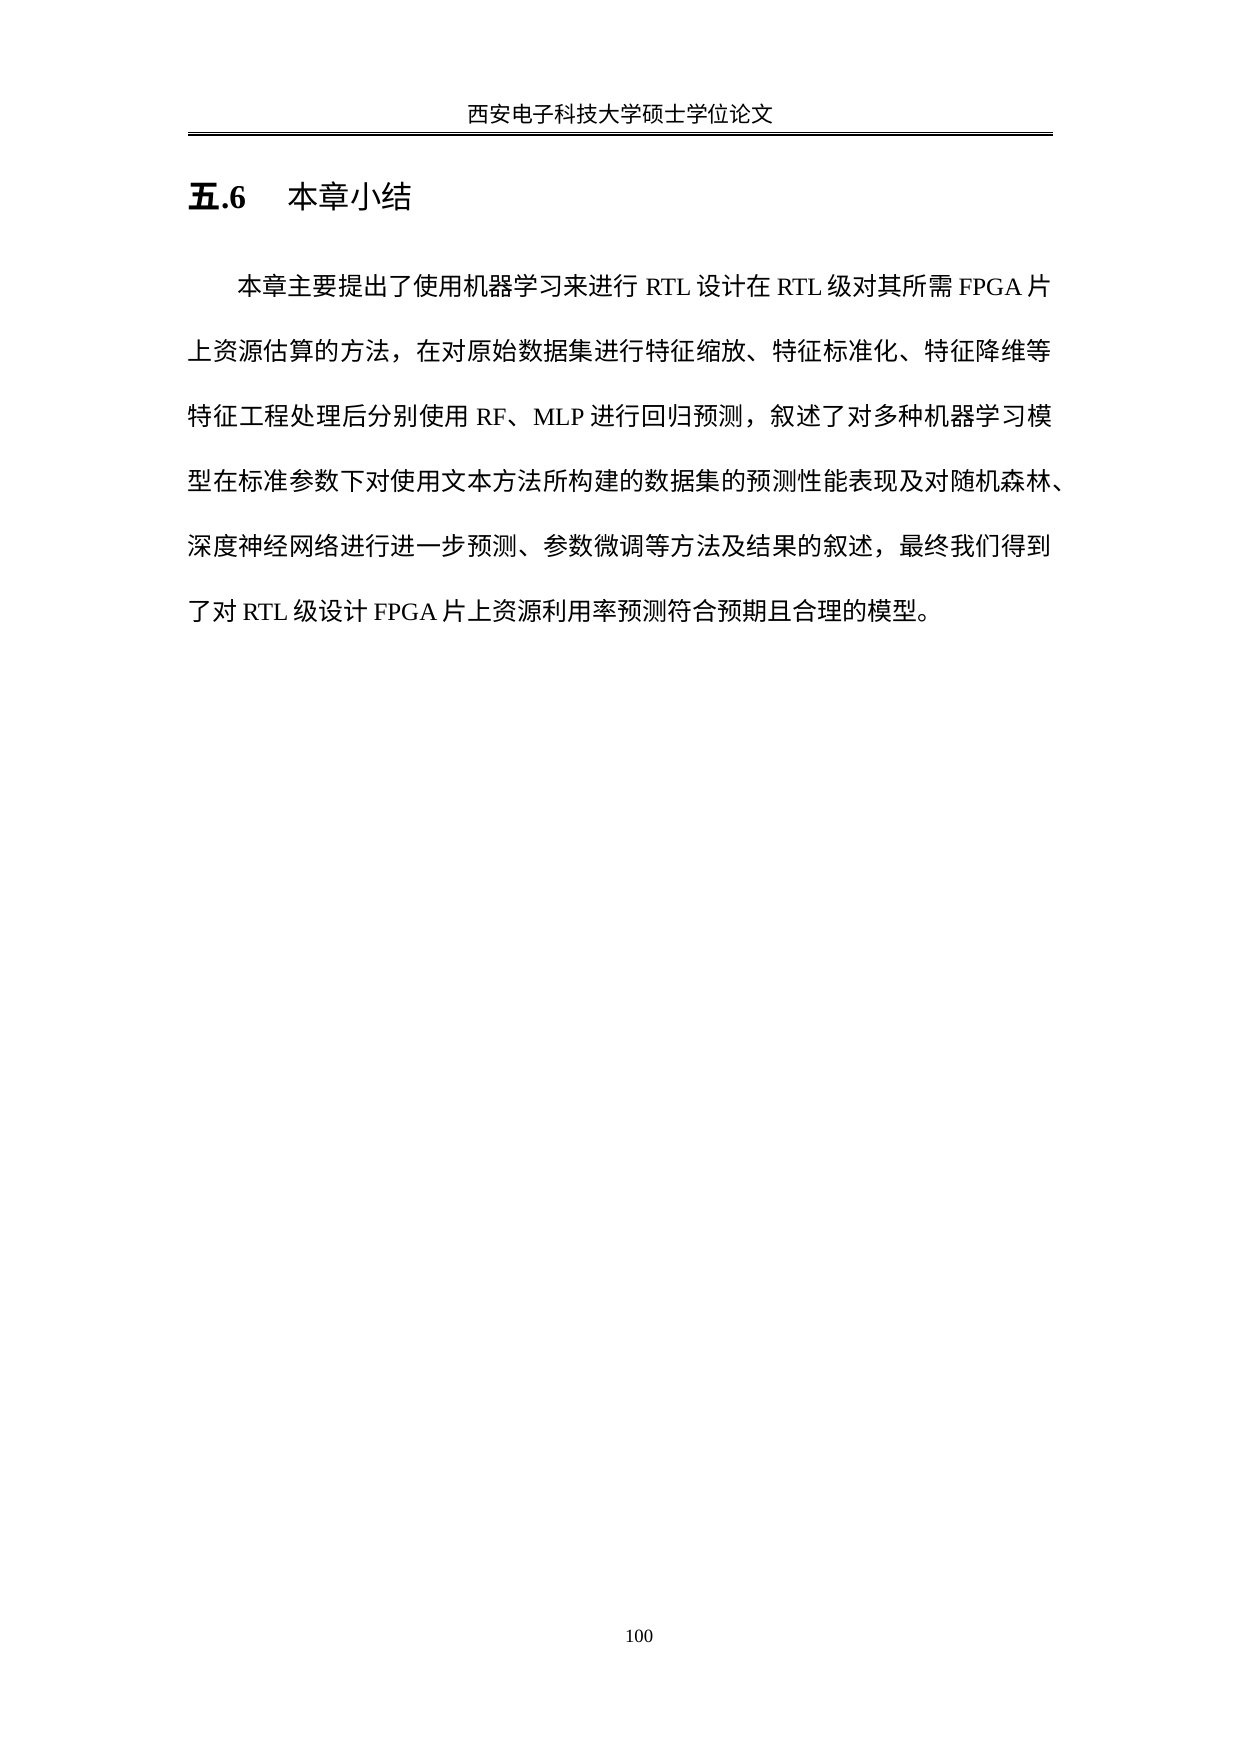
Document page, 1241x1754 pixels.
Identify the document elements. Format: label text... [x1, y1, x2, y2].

subtitle 本章小结 [187, 162, 1053, 227]
text 本章主要提出了使用机器学习来进行RTL设计在RTL级对其所需FPGA片上资源估算的方法，在对原始数据集进行特征缩放、特征标准化、特征降维等特征工程处理后分别使用RF、MLP进行回归预测，叙述了对多种机器学习模型在标准参数下对使用文本方法所构建的数据集的预测性能表现及对随机森林、深度神经网络进行进一步预测、参数微调等方法及结果的叙述，最终我们得到了对RTL级设计FPGA片上资源利用率预测符合预期且合理的模型。 [187, 252, 1053, 642]
